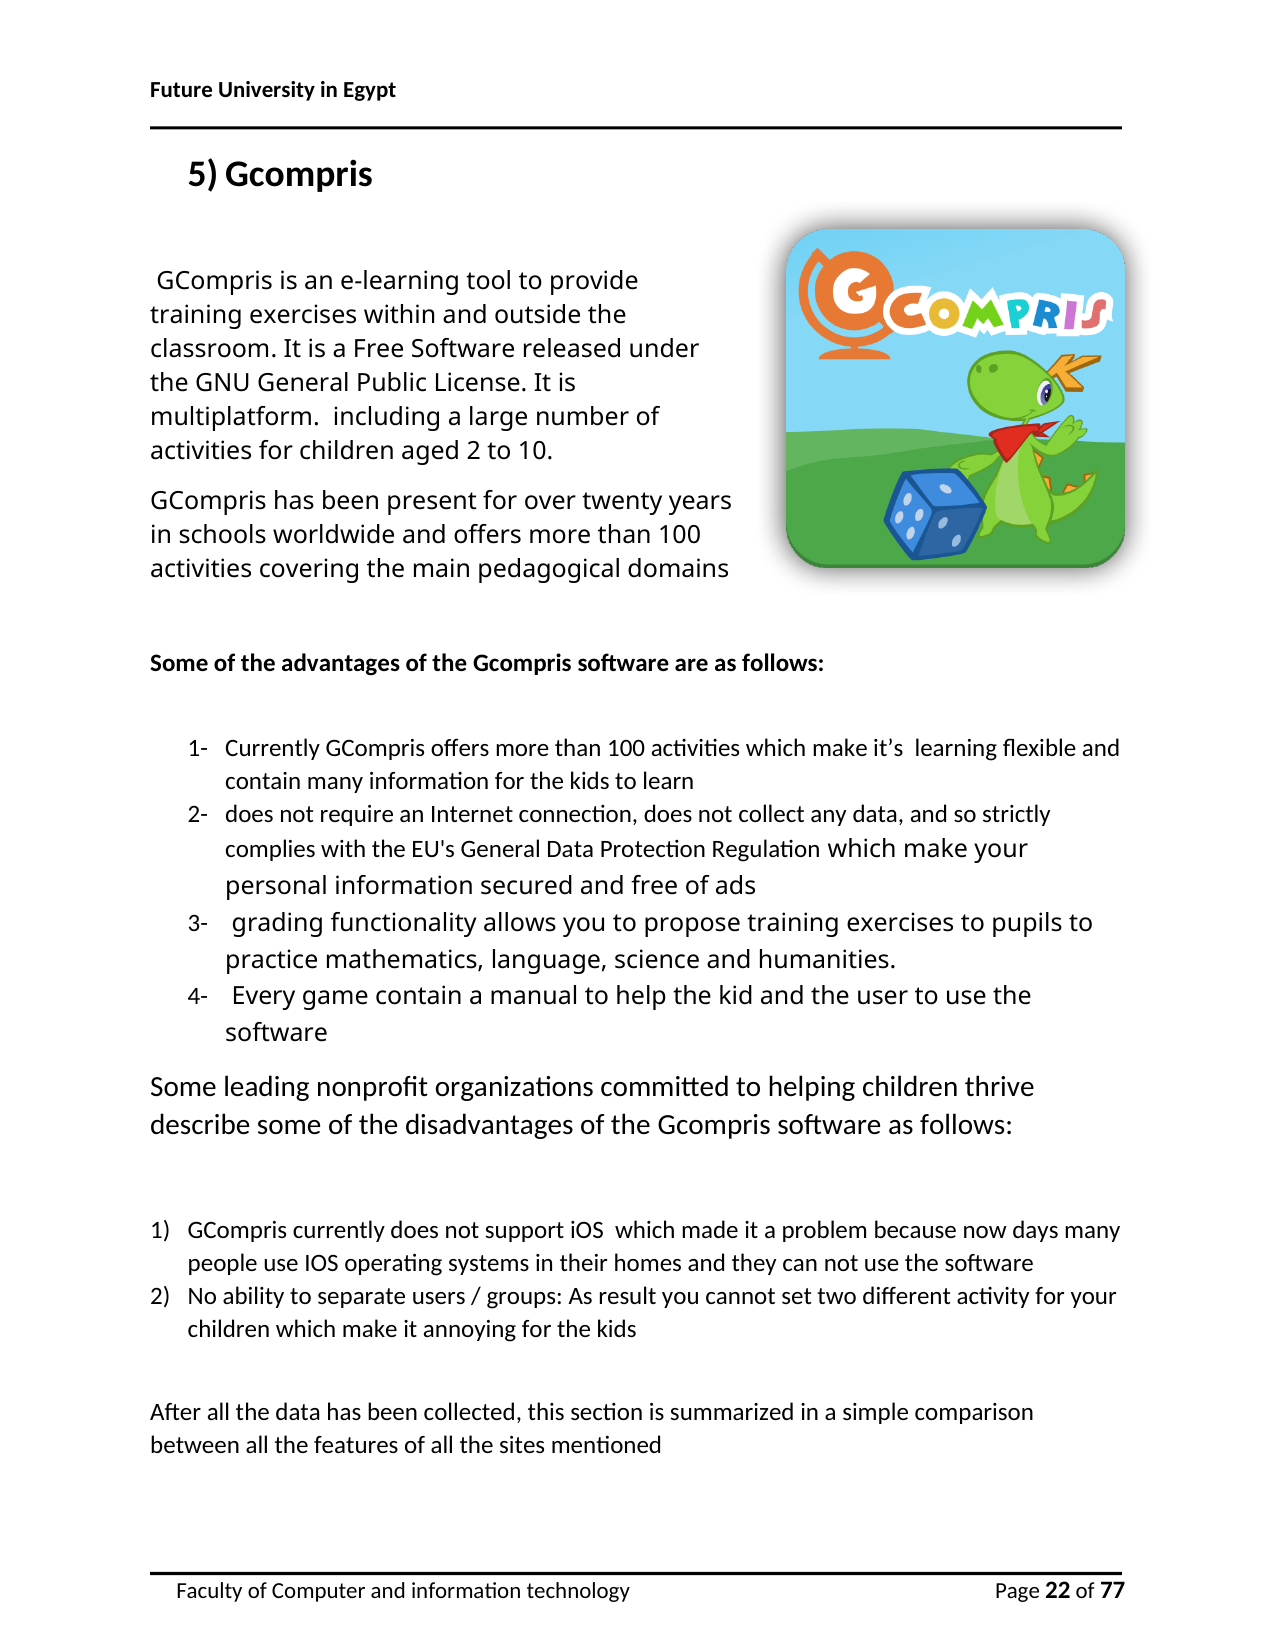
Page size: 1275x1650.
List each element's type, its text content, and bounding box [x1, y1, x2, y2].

text GCompris is an e-learning tool to provide training exercises within and outside the classroom. It is a Free Software released under the GNU General Public License. It is multiplatform. including a large number of activities for children aged 2 to 10. [150, 262, 761, 467]
text After all the data has been collected, this section is summarized in a simple comparison between all the features of all the sites mentioned [150, 1396, 1125, 1459]
list grading functionality allows you to propose training exercises to pupils to practice mathematics, language, science and humanities. [187, 904, 1125, 975]
table_cell win the game [766, 482, 1125, 585]
list GCompris currently does not support iOS which made it a problem because now days many people use IOS operating systems in their homes and they can not use the software [150, 1215, 1125, 1278]
text Some of the advantages of the Gcompris software are as follows: [150, 647, 1125, 677]
text Some leading nonprofit organizations committed to helping children thrive describe some of the disadvantages of the Gcompris software as follows: [150, 1068, 1125, 1142]
list Gcompris [187, 150, 1125, 196]
picture [786, 229, 1125, 568]
list Every game contain a manual to help the kid and the user to use the software [187, 978, 1125, 1049]
list does not require an Internet connection, does not collect any data, and so strictly complies with the EU's General Data Protection Regulation which make your personal information secured and free of ads [187, 798, 1125, 902]
text GCompris has been present for over twenty years in schools worldwide and offers more than 100 activities covering the main pedagogical domains [150, 482, 783, 585]
list Currently GCompris offers more than 100 activities which make it’s learning flexible and contain many information for the kids to learn [187, 732, 1125, 795]
list No ability to separate users / groups: As result you cannot set two different activity for your children which make it annoying for the kids [150, 1281, 1125, 1344]
